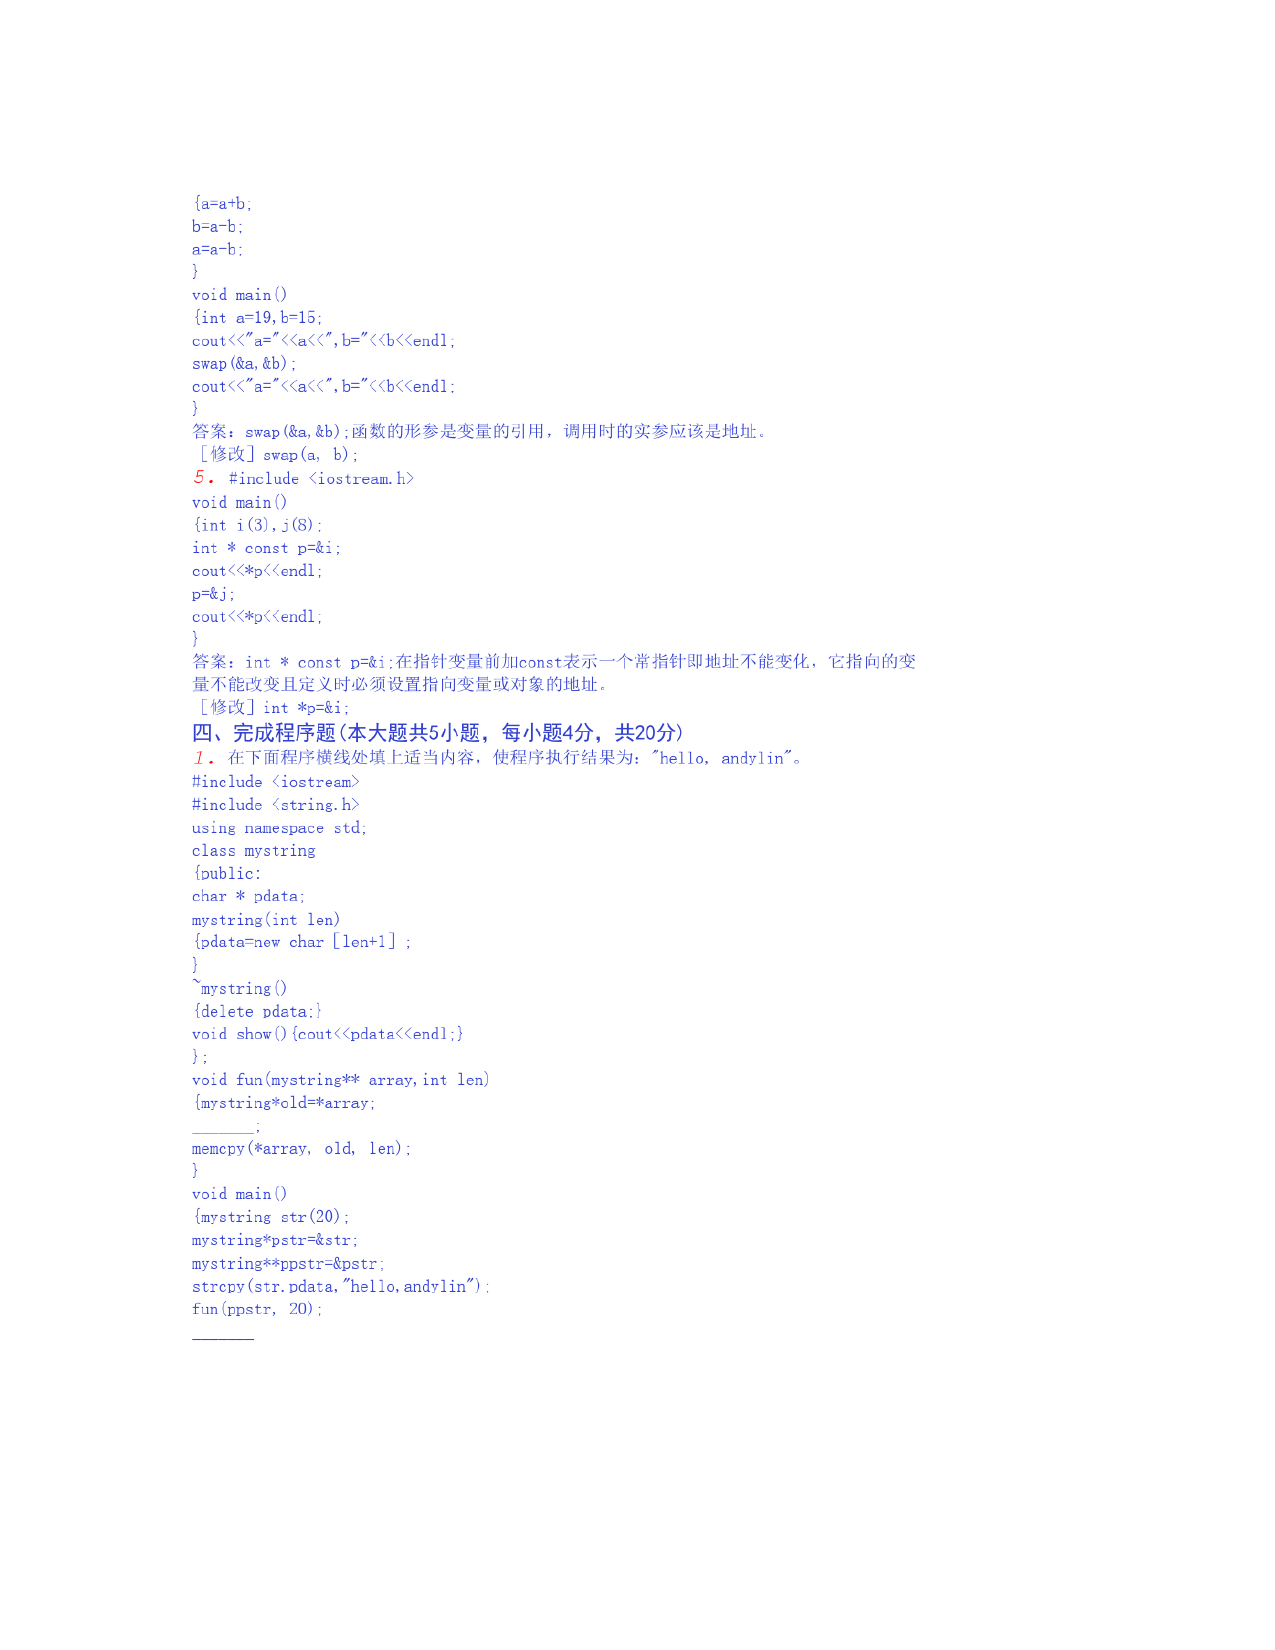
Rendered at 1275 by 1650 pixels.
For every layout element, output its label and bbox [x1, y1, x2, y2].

picture [150, 150, 1025, 1388]
